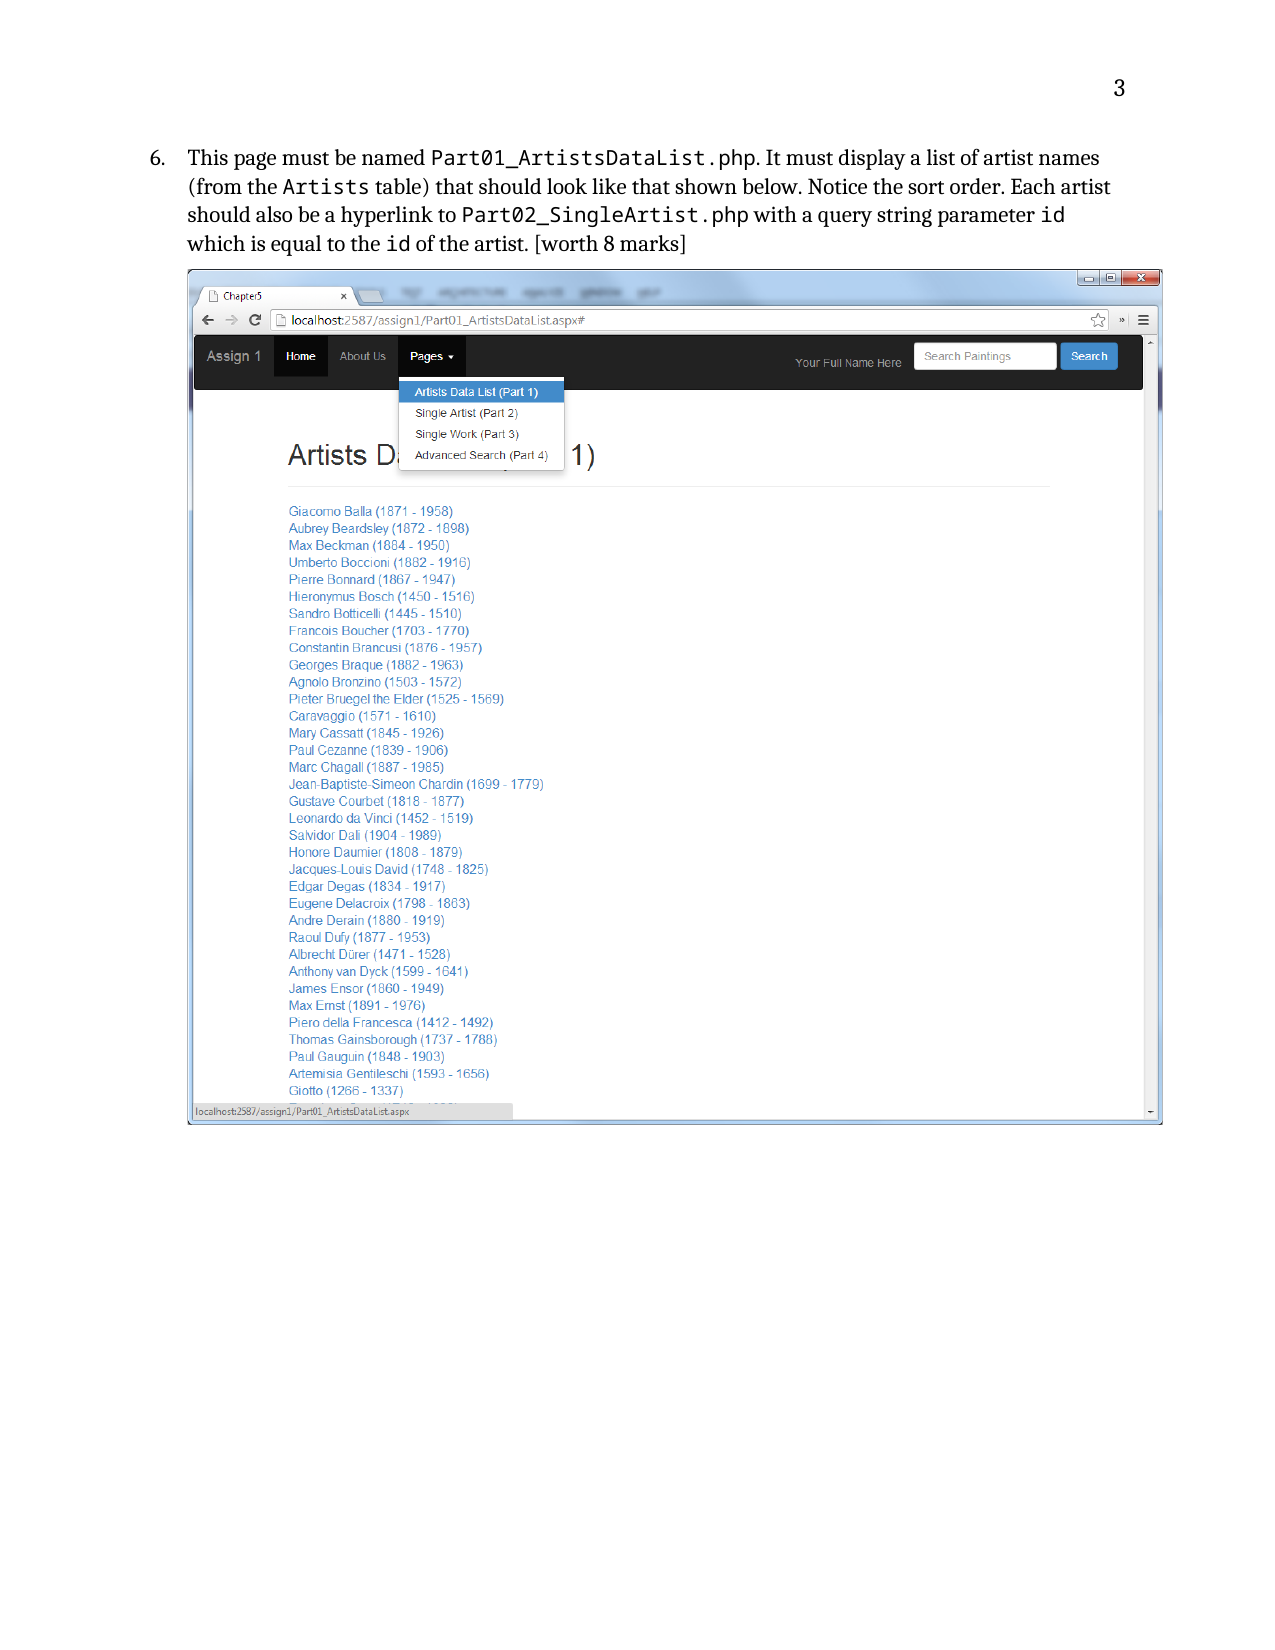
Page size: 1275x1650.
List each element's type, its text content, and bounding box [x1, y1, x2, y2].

list This page must be named Part01_ArtistsDataList.php. It must display a list of artist names (from the Artists table) that should look like that shown below. Notice the sort order. Each artist should also be a hyperlink to Part02_SingleArtist.php with a query string parameter id which is equal to the id of the artist. [worth 8 marks] [150, 143, 1125, 257]
picture [187, 269, 1163, 1125]
